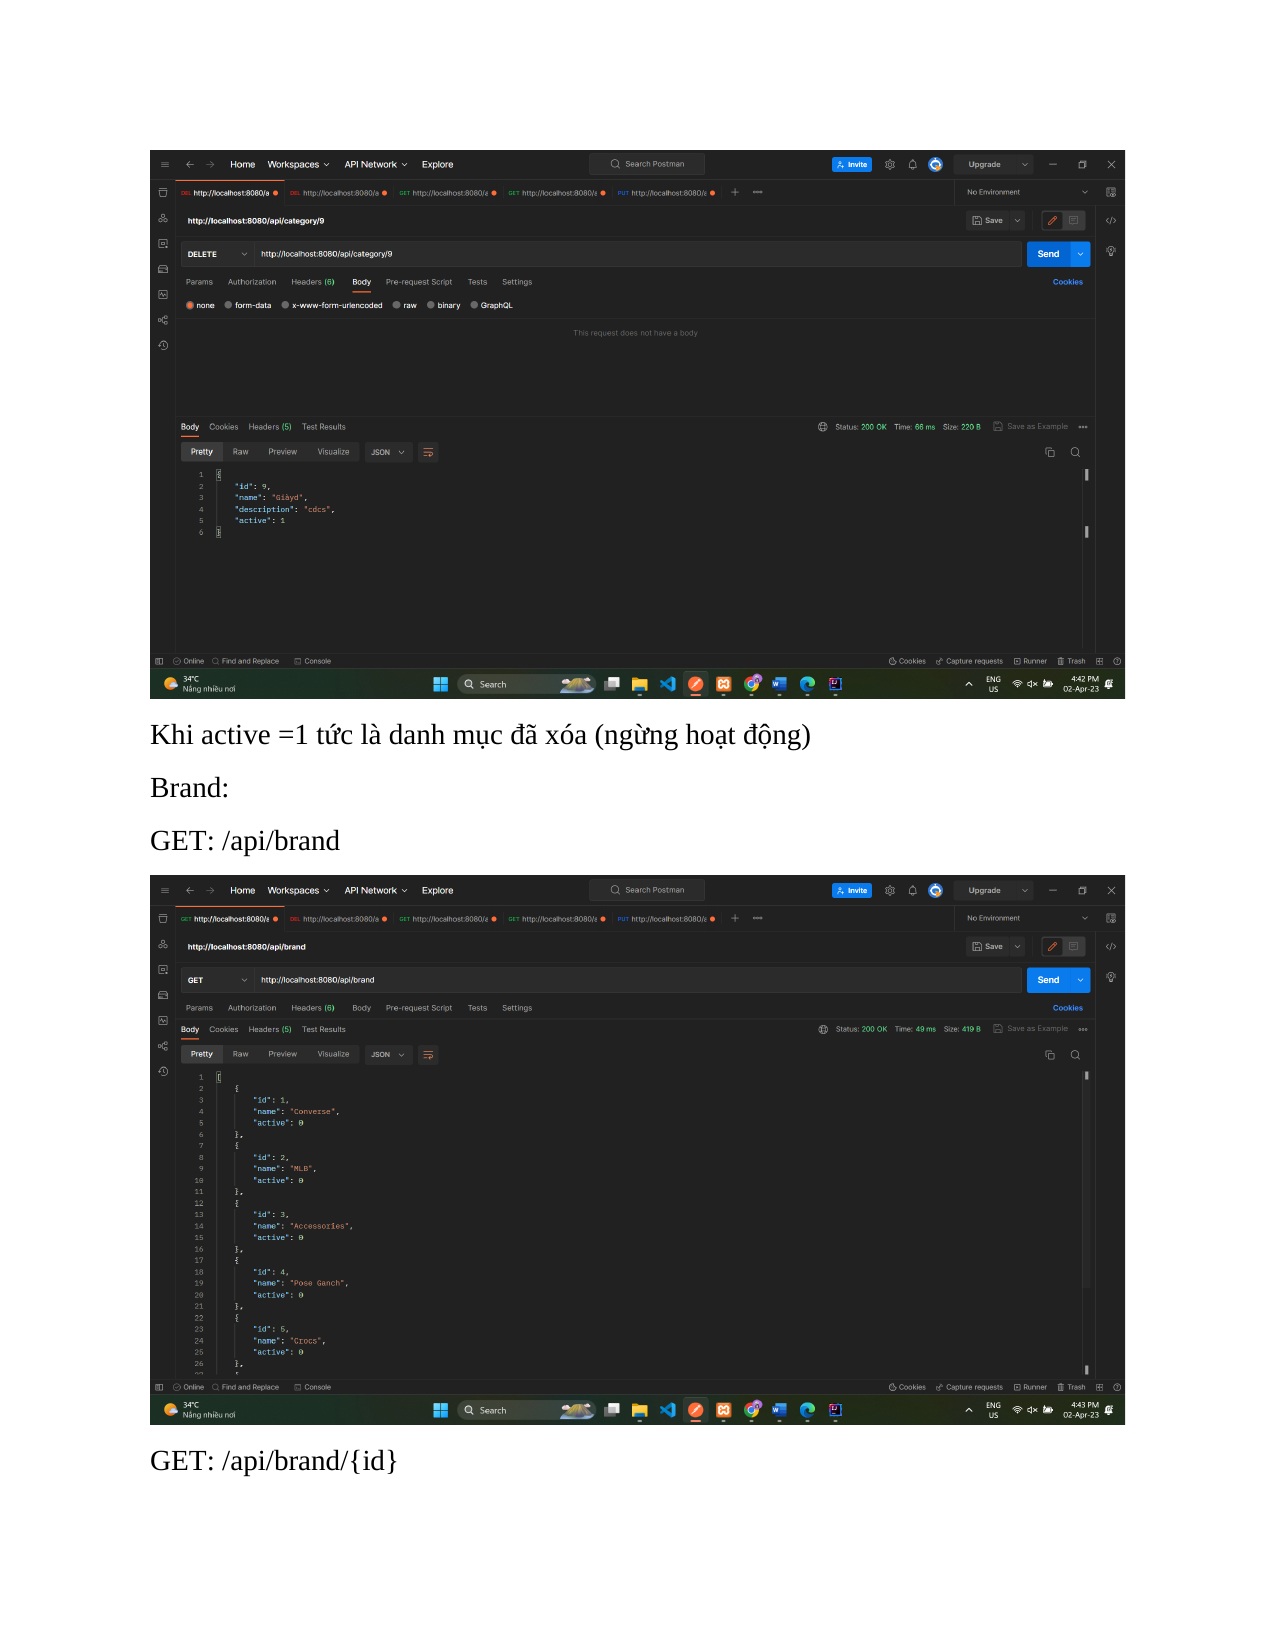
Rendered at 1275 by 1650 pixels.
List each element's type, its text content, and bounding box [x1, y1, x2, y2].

text Khi active =1 tức là danh mục đã xóa (ngừng hoạt động) [150, 717, 1125, 751]
picture [150, 150, 1125, 699]
text GET: /api/brand [150, 823, 1125, 856]
text Brand: [150, 770, 1125, 804]
text GET: /api/brand/{id} [150, 1443, 1125, 1477]
picture [150, 875, 1125, 1425]
